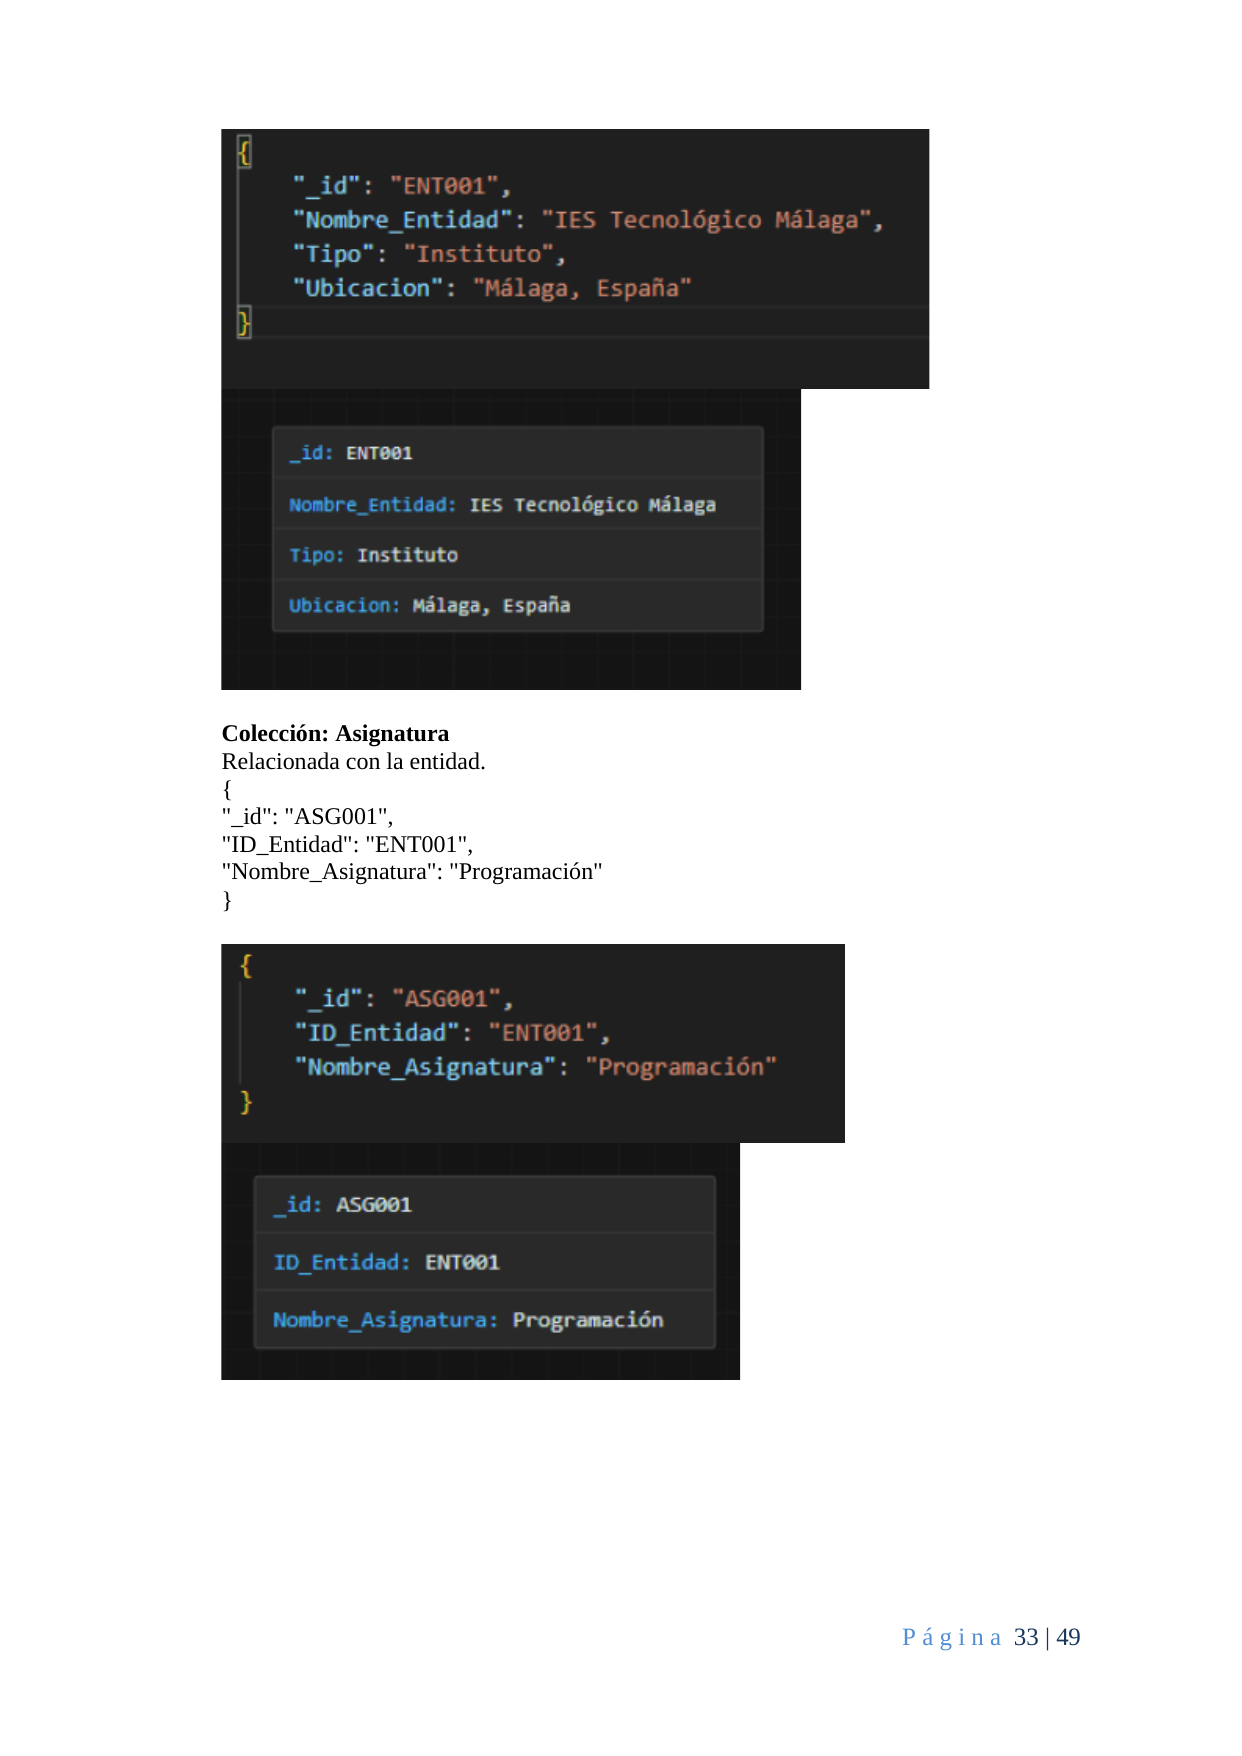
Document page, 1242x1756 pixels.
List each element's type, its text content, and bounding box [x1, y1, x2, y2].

text } [221, 886, 1138, 913]
text "Nombre_Asignatura": "Programación" [221, 857, 1138, 885]
text { [221, 774, 1138, 802]
text Relacionada con la entidad. [221, 747, 1138, 774]
text "_id": "ASG001", [221, 802, 1138, 830]
picture [221, 129, 930, 690]
picture [221, 944, 845, 1380]
text "ID_Entidad": "ENT001", [221, 830, 1138, 857]
text Colección: Asignatura [221, 719, 1138, 747]
